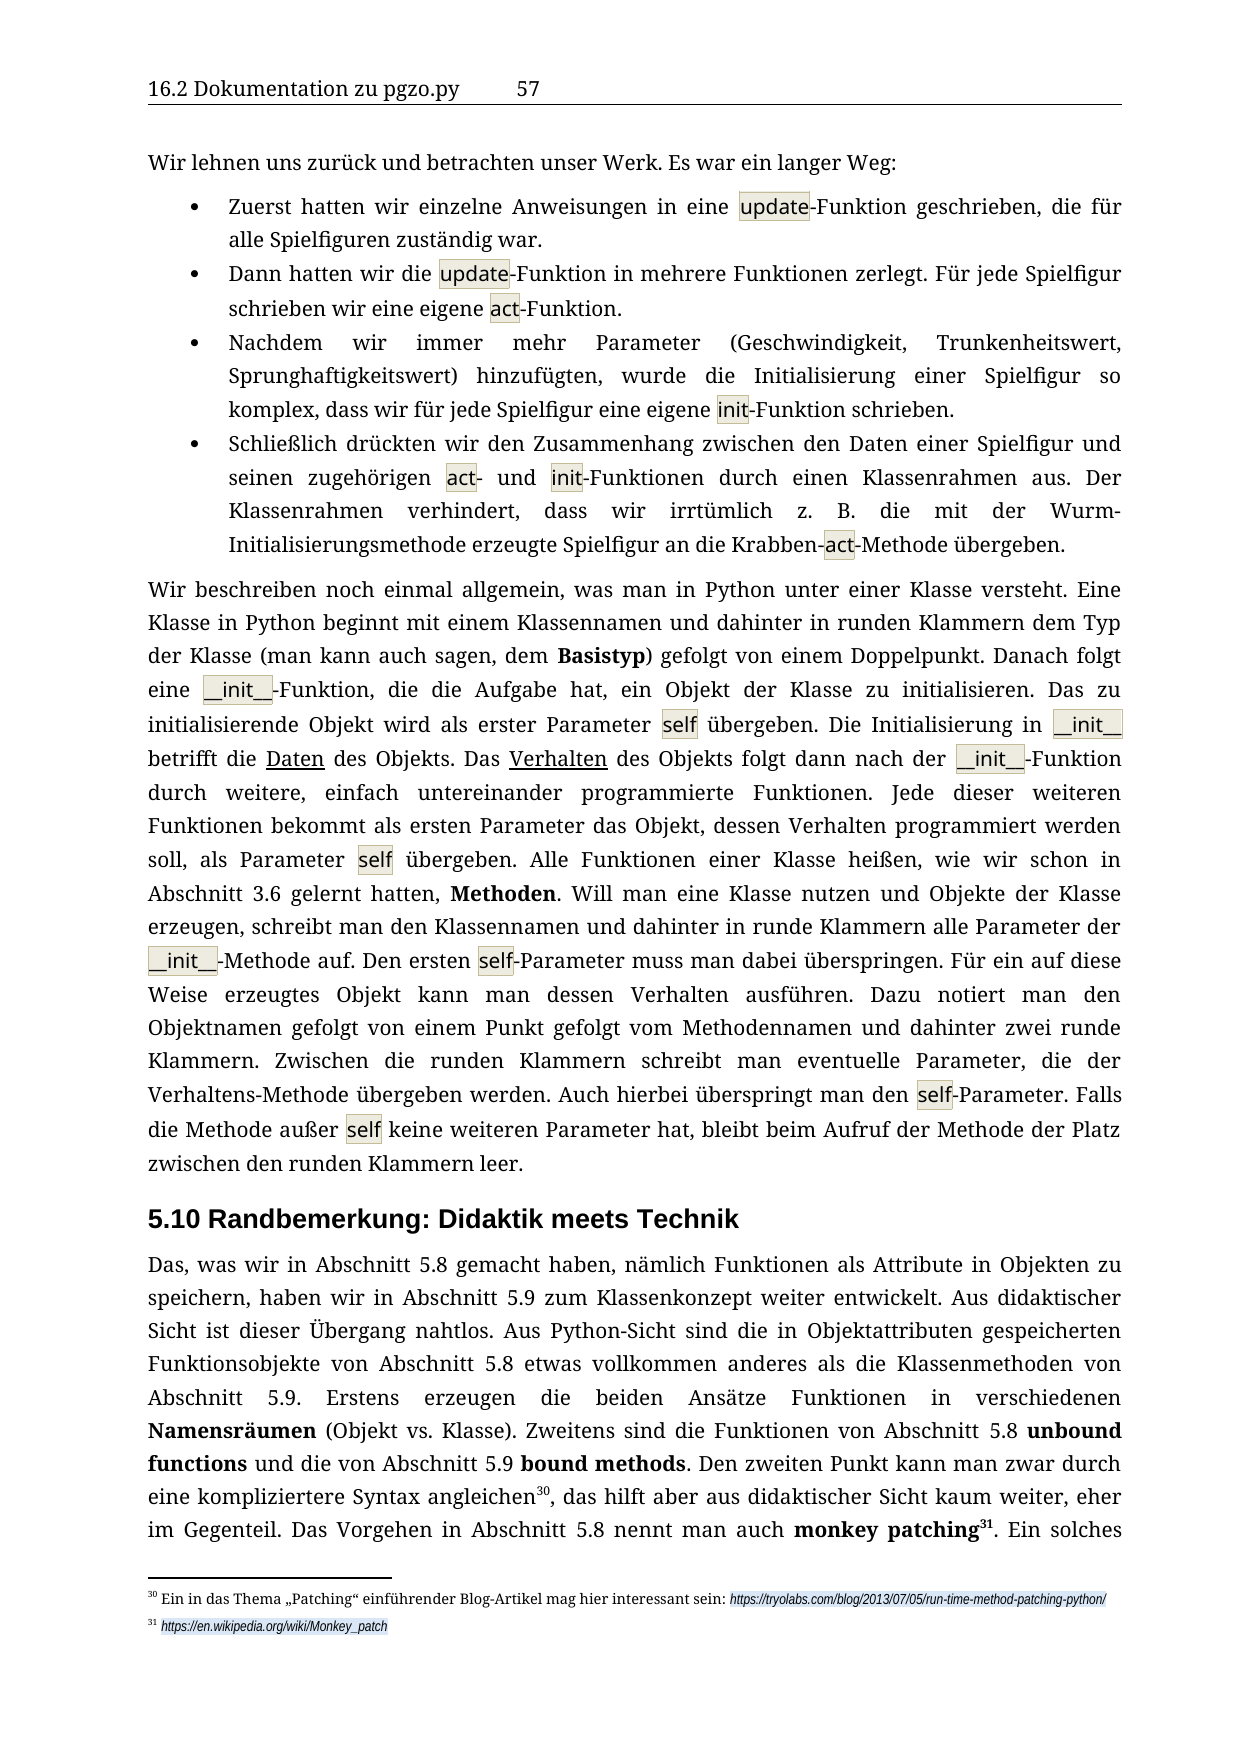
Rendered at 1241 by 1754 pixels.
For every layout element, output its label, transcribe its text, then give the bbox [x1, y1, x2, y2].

list Nachdem wir immer mehr Parameter (Geschwindigkeit, Trunkenheitswert, Sprunghaftigkeitswert) hinzufügten, wurde die Initialisierung einer Spielfigur so komplex, dass wir für jede Spielfigur eine eigene init-Funktion schrieben. [191, 328, 1122, 424]
text Wir beschreiben noch einmal allgemein, was man in Python unter einer Klasse versteht. Eine Klasse in Python beginnt mit einem Klassennamen und dahinter in runden Klammern dem Typ der Klasse (man kann auch sagen, dem Basistyp) gefolgt von einem Doppelpunkt. Danach folgt eine __init__-Funktion, die die Aufgabe hat, ein Objekt der Klasse zu initialisieren. Das zu initialisierende Objekt wird als erster Parameter self übergeben. Die Initialisierung in __init__ betrifft die Daten des Objekts. Das Verhalten des Objekts folgt dann nach der __init__-Funktion durch weitere, einfach untereinander programmierte Funktionen. Jede dieser weiteren Funktionen bekommt als ersten Parameter das Objekt, dessen Verhalten programmiert werden soll, als Parameter self übergeben. Alle Funktionen einer Klasse heißen, wie wir schon in Abschnitt 3.6 gelernt hatten, Methoden. Will man eine Klasse nutzen und Objekte der Klasse erzeugen, schreibt man den Klassennamen und dahinter in runde Klammern alle Parameter der __init__-Methode auf. Den ersten self-Parameter muss man dabei überspringen. Für ein auf diese Weise erzeugtes Objekt kann man dessen Verhalten ausführen. Dazu notiert man den Objektnamen gefolgt von einem Punkt gefolgt vom Methodennamen und dahinter zwei runde Klammern. Zwischen die runden Klammern schreibt man eventuelle Parameter, die der Verhaltens-Methode übergeben werden. Auch hierbei überspringt man den self-Parameter. Falls die Methode außer self keine weiteren Parameter hat, bleibt beim Aufruf der Methode der Platz zwischen den runden Klammern leer. [148, 575, 1122, 1177]
list Zuerst hatten wir einzelne Anweisungen in eine update-Funktion geschrieben, die für alle Spielfiguren zuständig war. [191, 191, 1122, 254]
list Dann hatten wir die update-Funktion in mehrere Funktionen zerlegt. Für jede Spielfigur schrieben wir eine eigene act-Funktion. [191, 259, 1122, 323]
subtitle Randbemerkung: Didaktik meets Technik [148, 1203, 1122, 1234]
text Wir lehnen uns zurück und betrachten unser Werk. Es war ein langer Weg: [148, 148, 1122, 176]
list Schließlich drückten wir den Zusammenhang zwischen den Daten einer Spielfigur und seinen zugehörigen act- und init-Funktionen durch einen Klassenrahmen aus. Der Klassenrahmen verhindert, dass wir irrtümlich z. B. die mit der Wurm-Initialisierungsmethode erzeugte Spielfigur an die Krabben-act-Methode übergeben. [191, 429, 1122, 559]
